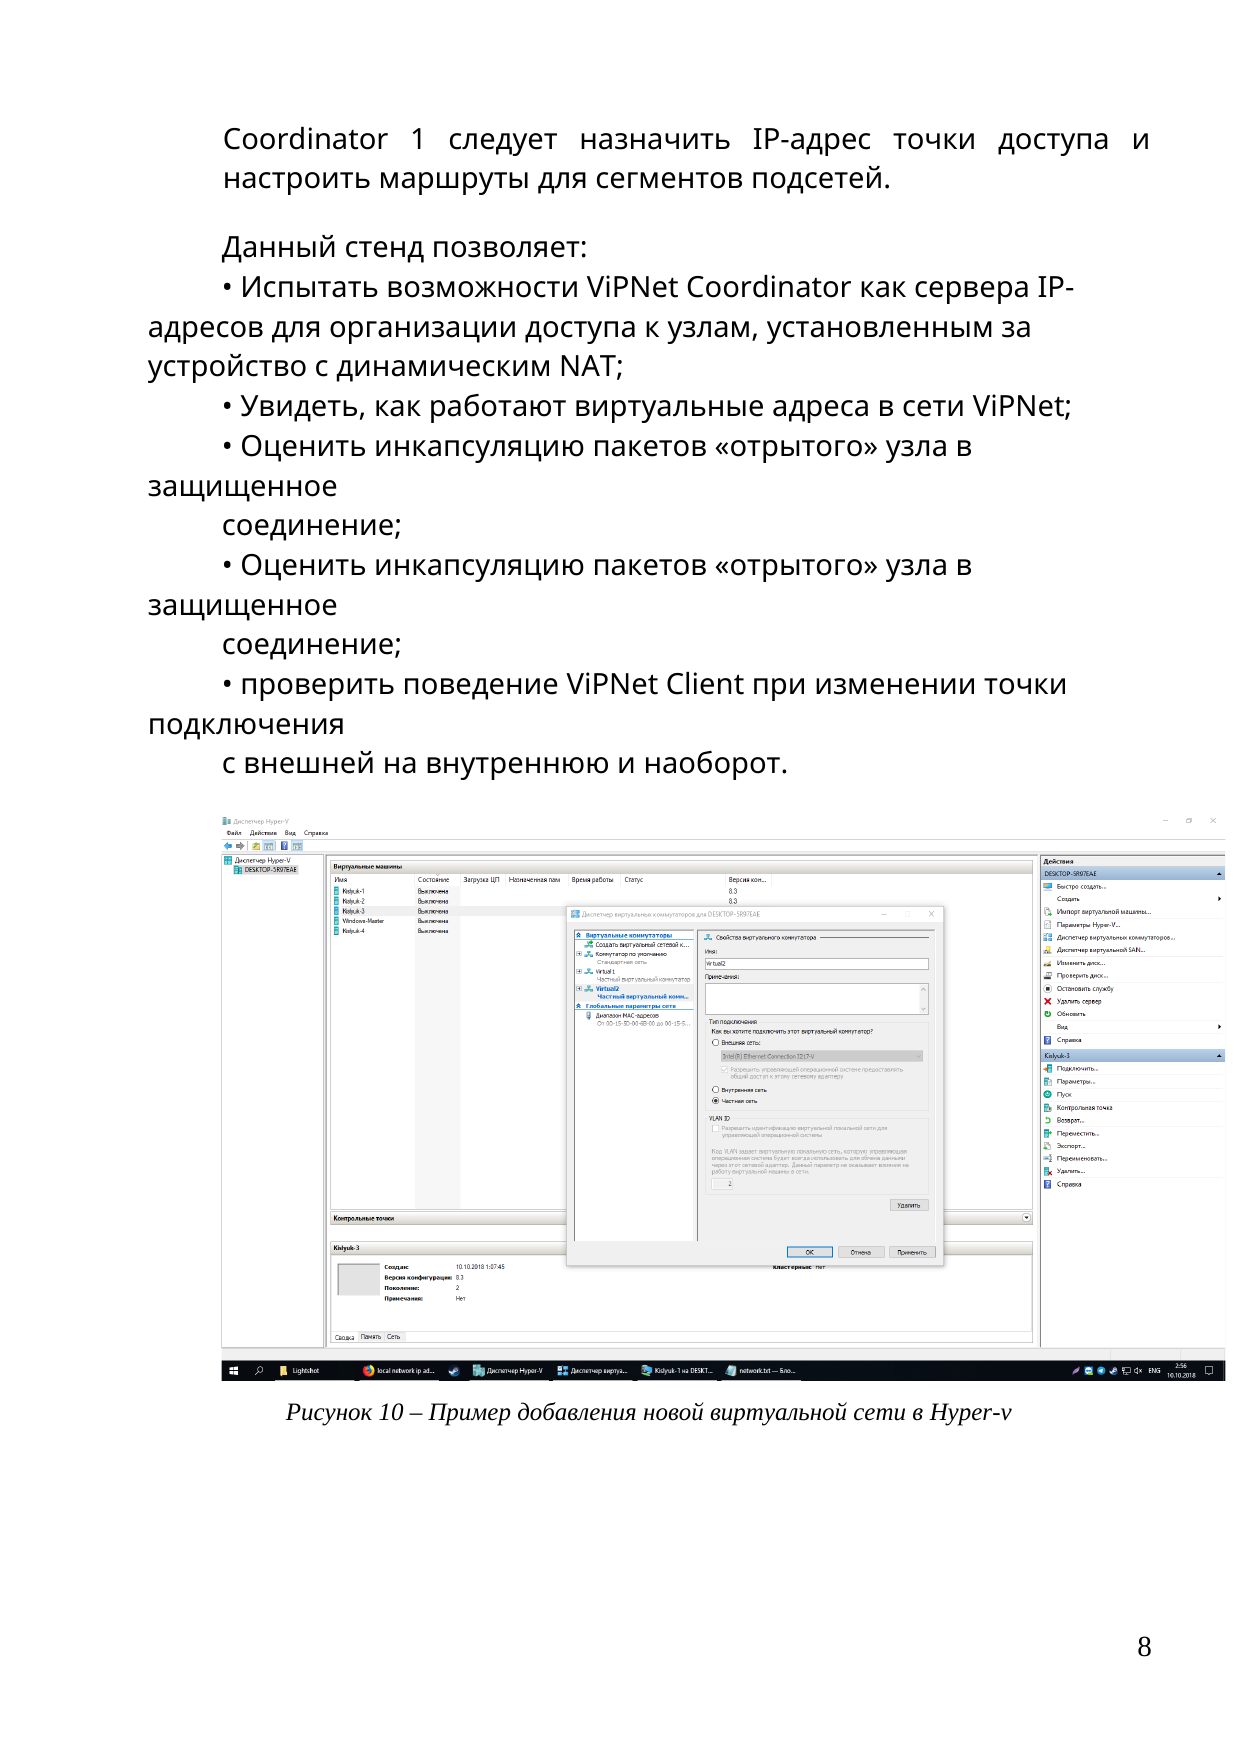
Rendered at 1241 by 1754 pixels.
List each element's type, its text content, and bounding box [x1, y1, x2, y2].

text Рисунок 10 – Пример добавления новой виртуальной сети в Hyper-v [148, 1397, 1152, 1426]
text • проверить поведение ViPNet Client при изменении точки подключения [148, 663, 1152, 743]
text • Оценить инкапсуляцию пакетов «отрытого» узла в защищенное [148, 425, 1152, 504]
picture [221, 815, 1226, 1381]
text • Испытать возможности ViPNet Coordinator как сервера IP-адресов для организации доступа к узлам, установленным за устройство с динамическим NAT; [148, 266, 1152, 385]
text соединение; [148, 623, 1152, 663]
text • Увидеть, как работают виртуальные адреса в сети ViPNet; [148, 385, 1152, 425]
text Данный стенд позволяет: [148, 227, 1152, 266]
text • Оценить инкапсуляцию пакетов «отрытого» узла в защищенное [148, 544, 1152, 623]
text соединение; [148, 504, 1152, 544]
text с внешней на внутреннюю и наоборот. [148, 743, 1152, 782]
